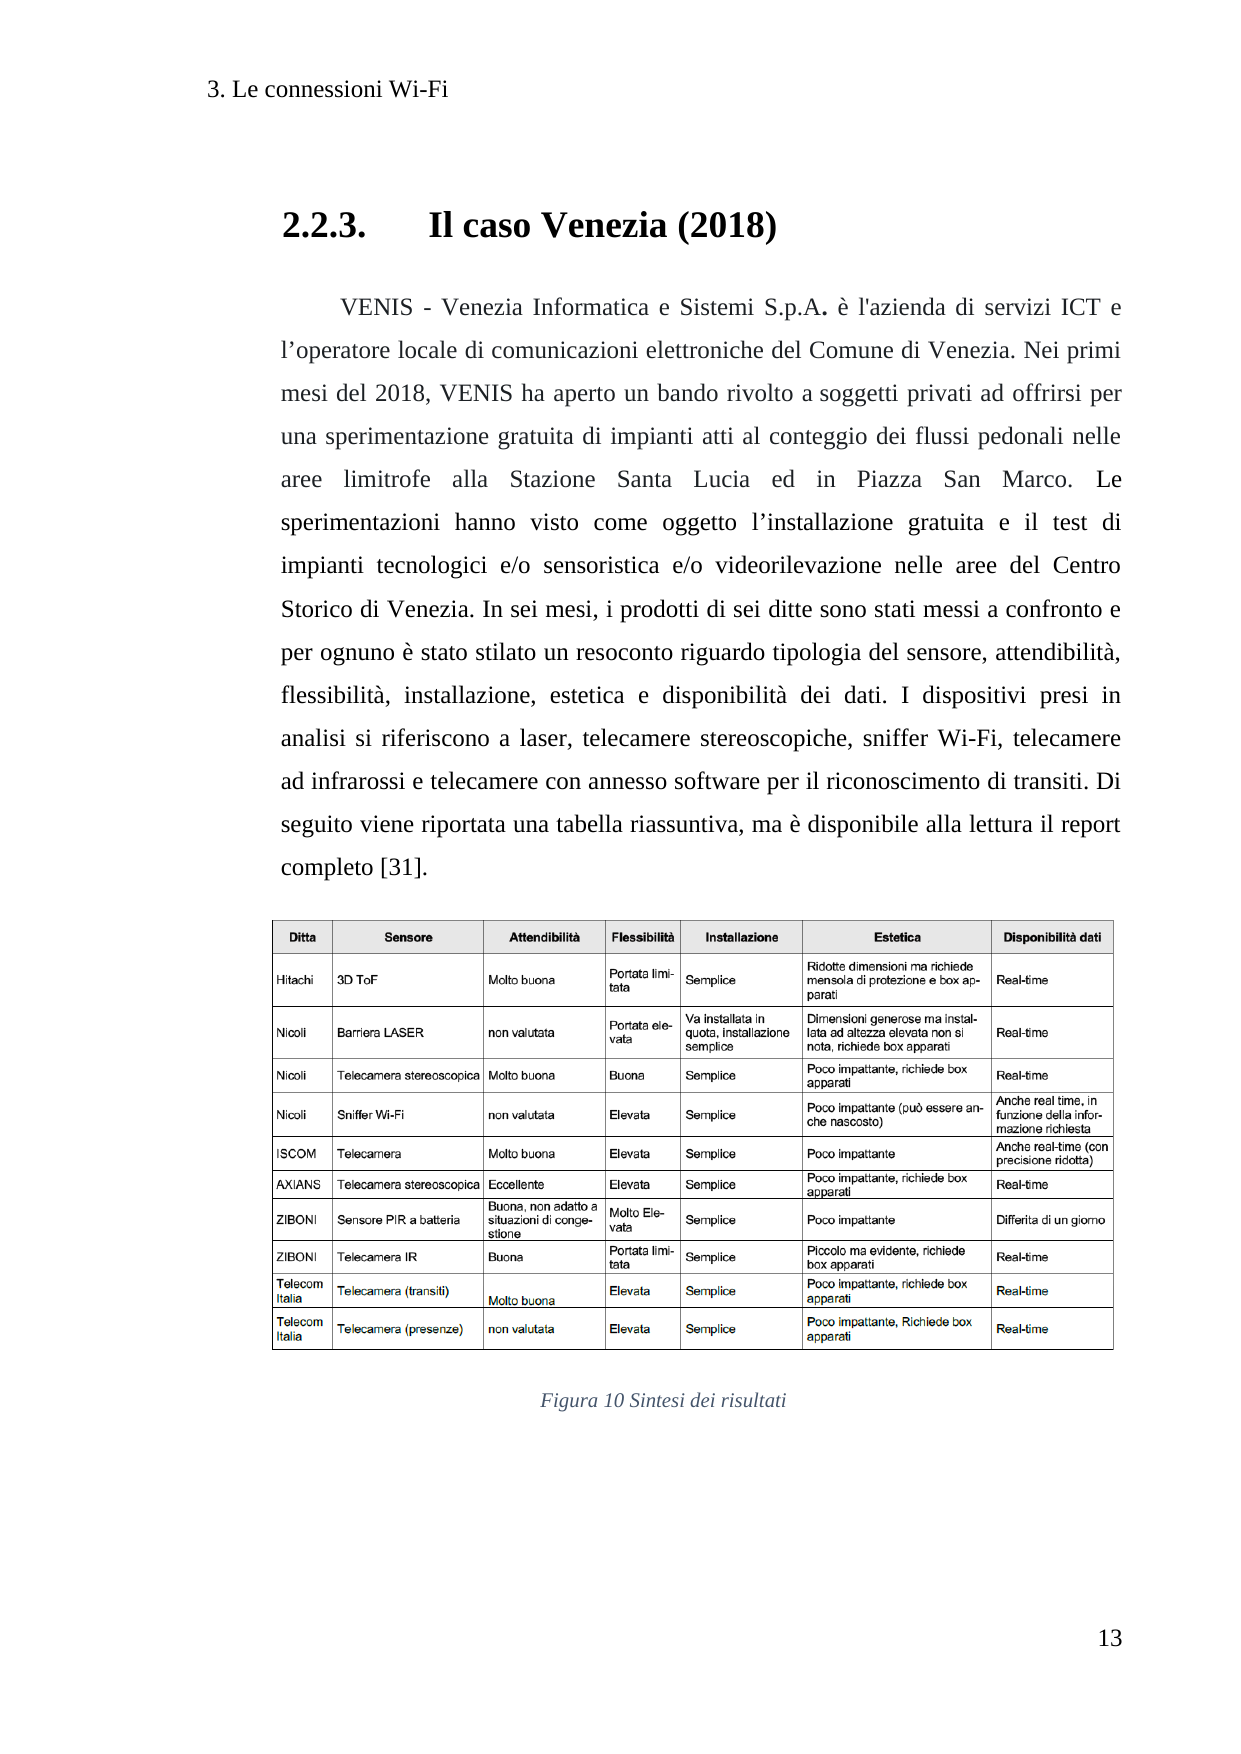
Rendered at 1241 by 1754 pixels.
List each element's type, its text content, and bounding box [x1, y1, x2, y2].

picture [265, 912, 1122, 1357]
list Il caso Venezia (2018) [282, 202, 1122, 245]
text Figura 10 Sintesi dei risultati [207, 1388, 1122, 1412]
text VENIS - Venezia Informatica e Sistemi S.p.A. è l'azienda di servizi ICT e l’operatore locale di comunicazioni elettroniche del Comune di Venezia. Nei primi mesi del 2018, VENIS ha aperto un bando rivolto a soggetti privati ad offrirsi per una sperimentazione gratuita di impianti atti al conteggio dei flussi pedonali nelle aree limitrofe alla Stazione Santa Lucia ed in Piazza San Marco. Le sperimentazioni hanno visto come oggetto l’installazione gratuita e il test di impianti tecnologici e/o sensoristica e/o videorilevazione nelle aree del Centro Storico di Venezia. In sei mesi, i prodotti di sei ditte sono stati messi a confronto e per ognuno è stato stilato un resoconto riguardo tipologia del sensore, attendibilità, flessibilità, installazione, estetica e disponibilità dei dati. I dispositivi presi in analisi si riferiscono a laser, telecamere stereoscopiche, sniffer Wi-Fi, telecamere ad infrarossi e telecamere con annesso software per il riconoscimento di transiti. Di seguito viene riportata una tabella riassuntiva, ma è disponibile alla lettura il report completo . [281, 292, 1122, 881]
